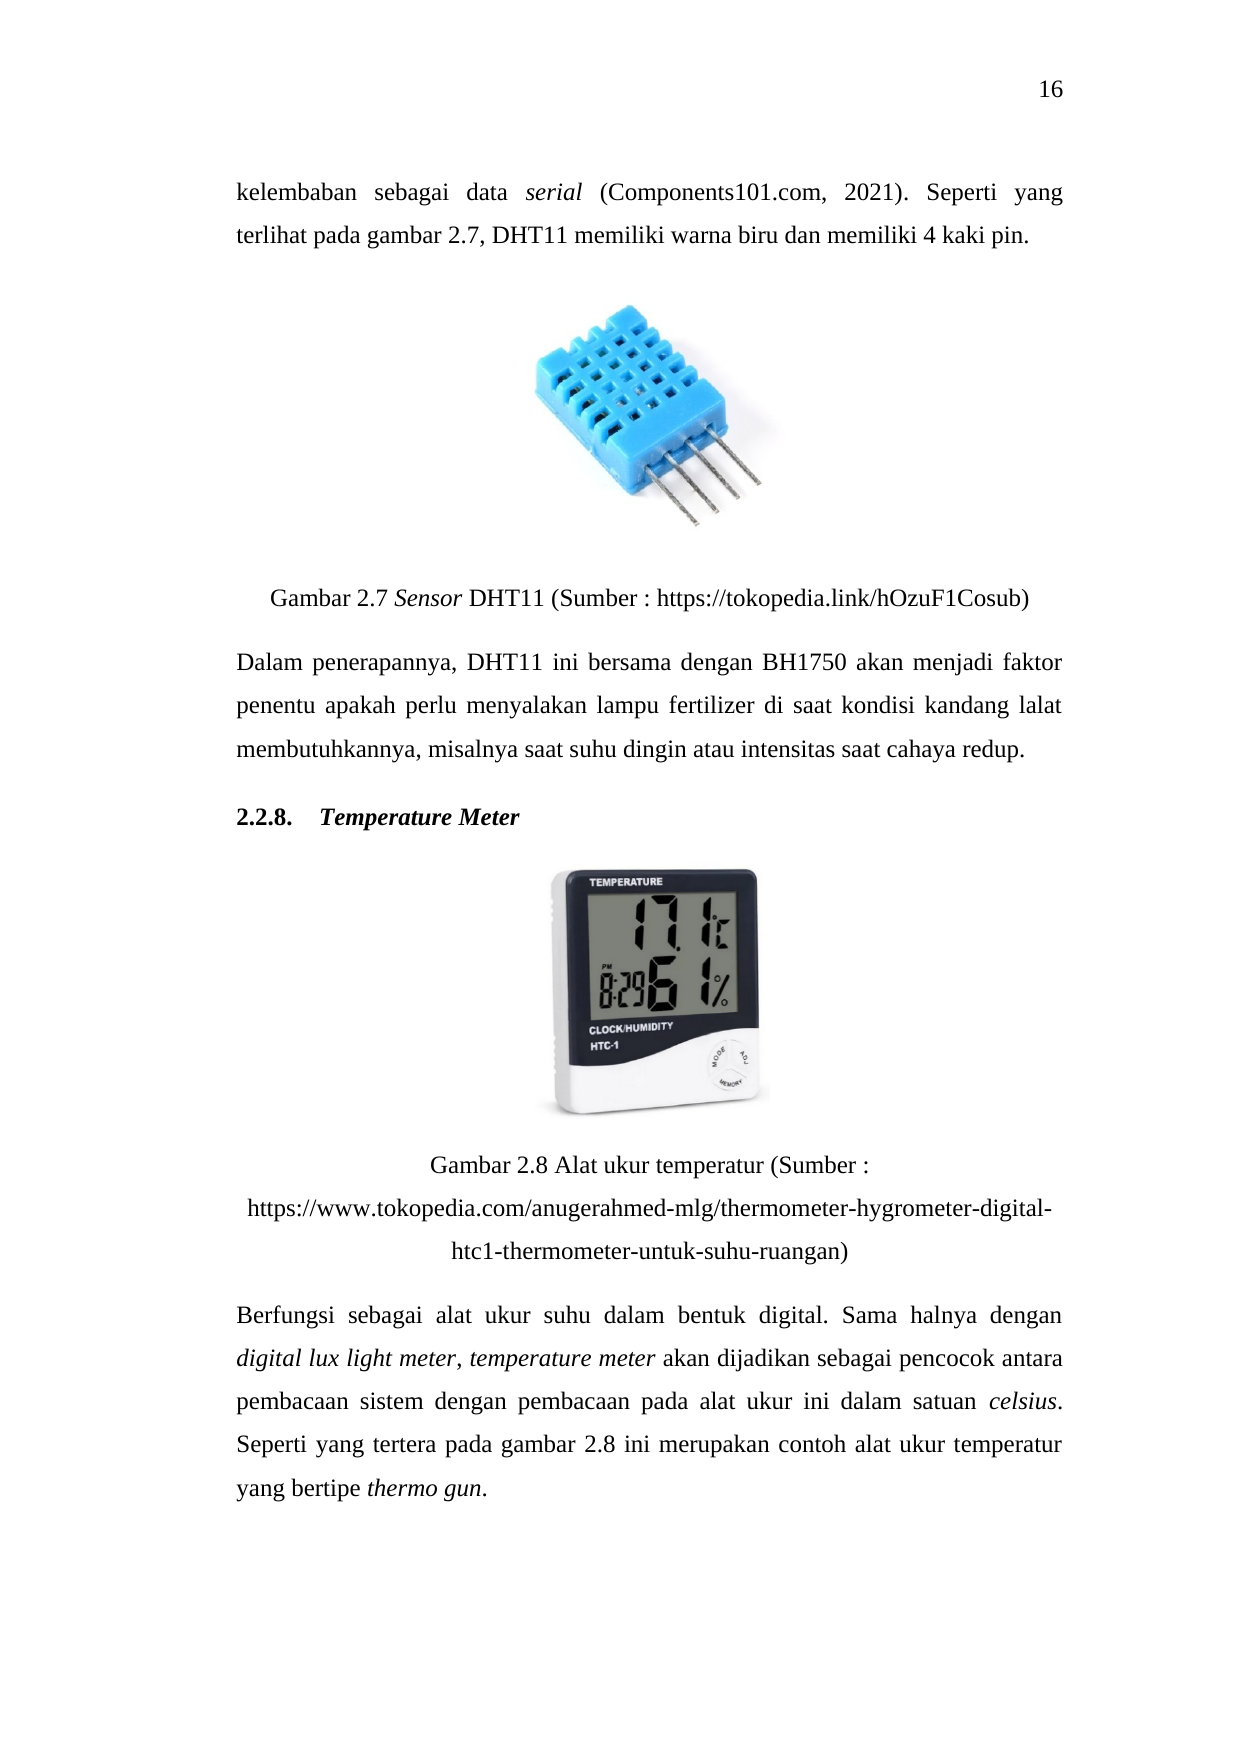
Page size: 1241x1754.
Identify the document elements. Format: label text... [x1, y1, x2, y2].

picture [513, 280, 786, 553]
text Gambar 2.8 Alat ukur temperatur (Sumber : https://www.tokopedia.com/anugerahmed-mlg/thermometer-hygrometer-digital-htc1-thermometer-untuk-suhu-ruangan) [236, 1150, 1063, 1265]
picture [530, 861, 770, 1119]
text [236, 177, 1063, 249]
text Dalam penerapannya, DHT11 ini bersama dengan BH1750 akan menjadi faktor penentu apakah perlu menyalakan lampu fertilizer di saat kondisi kandang lalat membutuhkannya, misalnya saat suhu dingin atau intensitas saat cahaya redup. [236, 647, 1063, 762]
list Temperature Meter [236, 802, 1063, 831]
text Berfungsi sebagai alat ukur suhu dalam bentuk digital. Sama halnya dengan digital lux light meter, temperature meter akan dijadikan sebagai pencocok antara pembacaan sistem dengan pembacaan pada alat ukur ini dalam satuan celsius. Seperti yang tertera pada gambar 2.8 ini merupakan contoh alat ukur temperatur yang bertipe thermo gun. [236, 1300, 1063, 1501]
text Gambar 2.7 Sensor DHT11 (Sumber : https://tokopedia.link/hOzuF1Cosub) [236, 583, 1063, 612]
